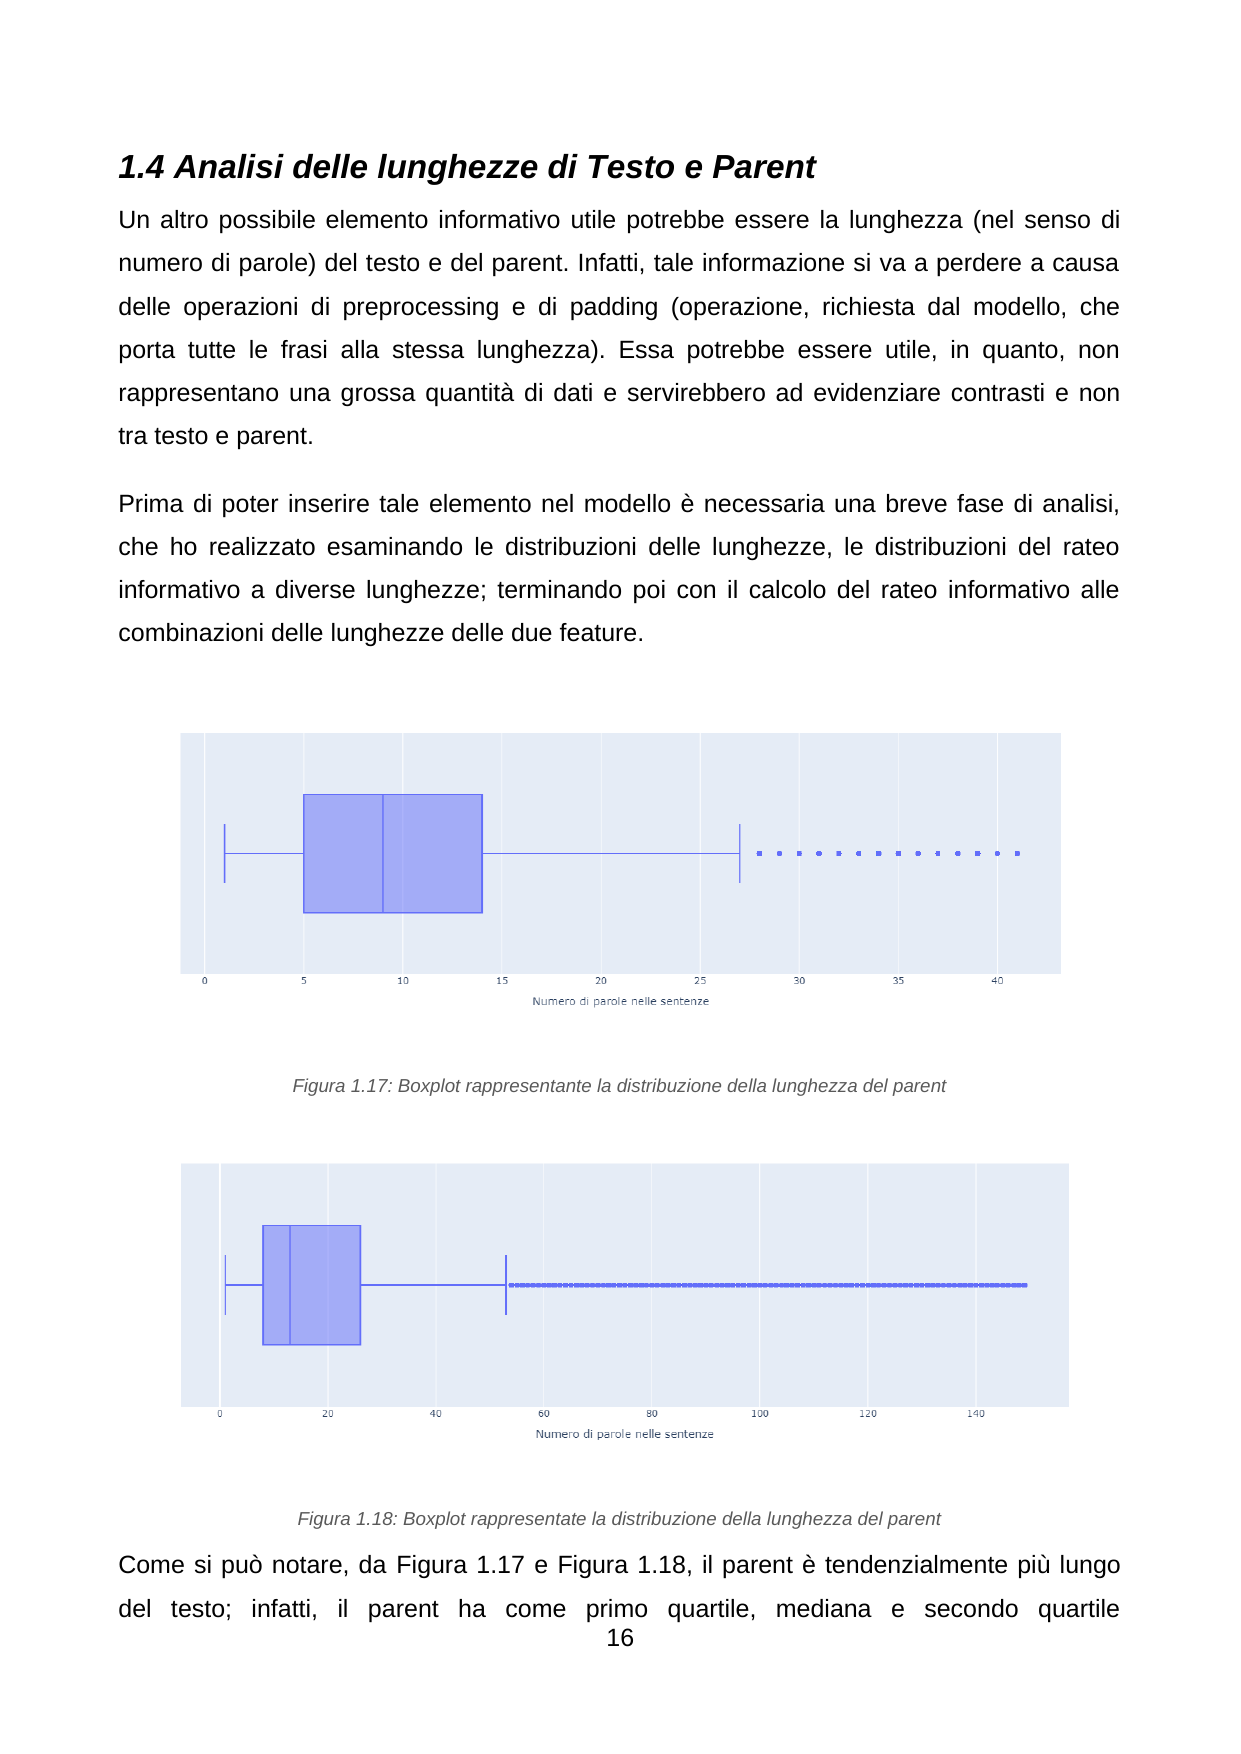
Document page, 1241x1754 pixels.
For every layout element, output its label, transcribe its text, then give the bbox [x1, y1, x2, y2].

text Un altro possibile elemento informativo utile potrebbe essere la lunghezza (nel senso di numero di parole) del testo e del parent. Infatti, tale informazione si va a perdere a causa delle operazioni di preprocessing e di padding (operazione, richiesta dal modello, che porta tutte le frasi alla stessa lunghezza). Essa potrebbe essere utile, in quanto, non rappresentano una grossa quantità di dati e servirebbero ad evidenziare contrasti e non tra testo e parent. [118, 205, 1122, 449]
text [118, 1551, 1122, 1622]
text Figura 1.18: Boxplot rappresentate la distribuzione della lunghezza del parent [118, 1508, 1122, 1530]
picture [118, 686, 1123, 1036]
text Figura 1.17: Boxplot rappresentante la distribuzione della lunghezza del parent [118, 1074, 1122, 1096]
subtitle 1.4 Analisi delle lunghezze di Testo e Parent [118, 148, 1122, 186]
picture [118, 1117, 1131, 1469]
text Prima di poter inserire tale elemento nel modello è necessaria una breve fase di analisi, che ho realizzato esaminando le distribuzioni delle lunghezze, le distribuzioni del rateo informativo a diverse lunghezze; terminando poi con il calcolo del rateo informativo alle combinazioni delle lunghezze delle due feature. [118, 489, 1122, 647]
